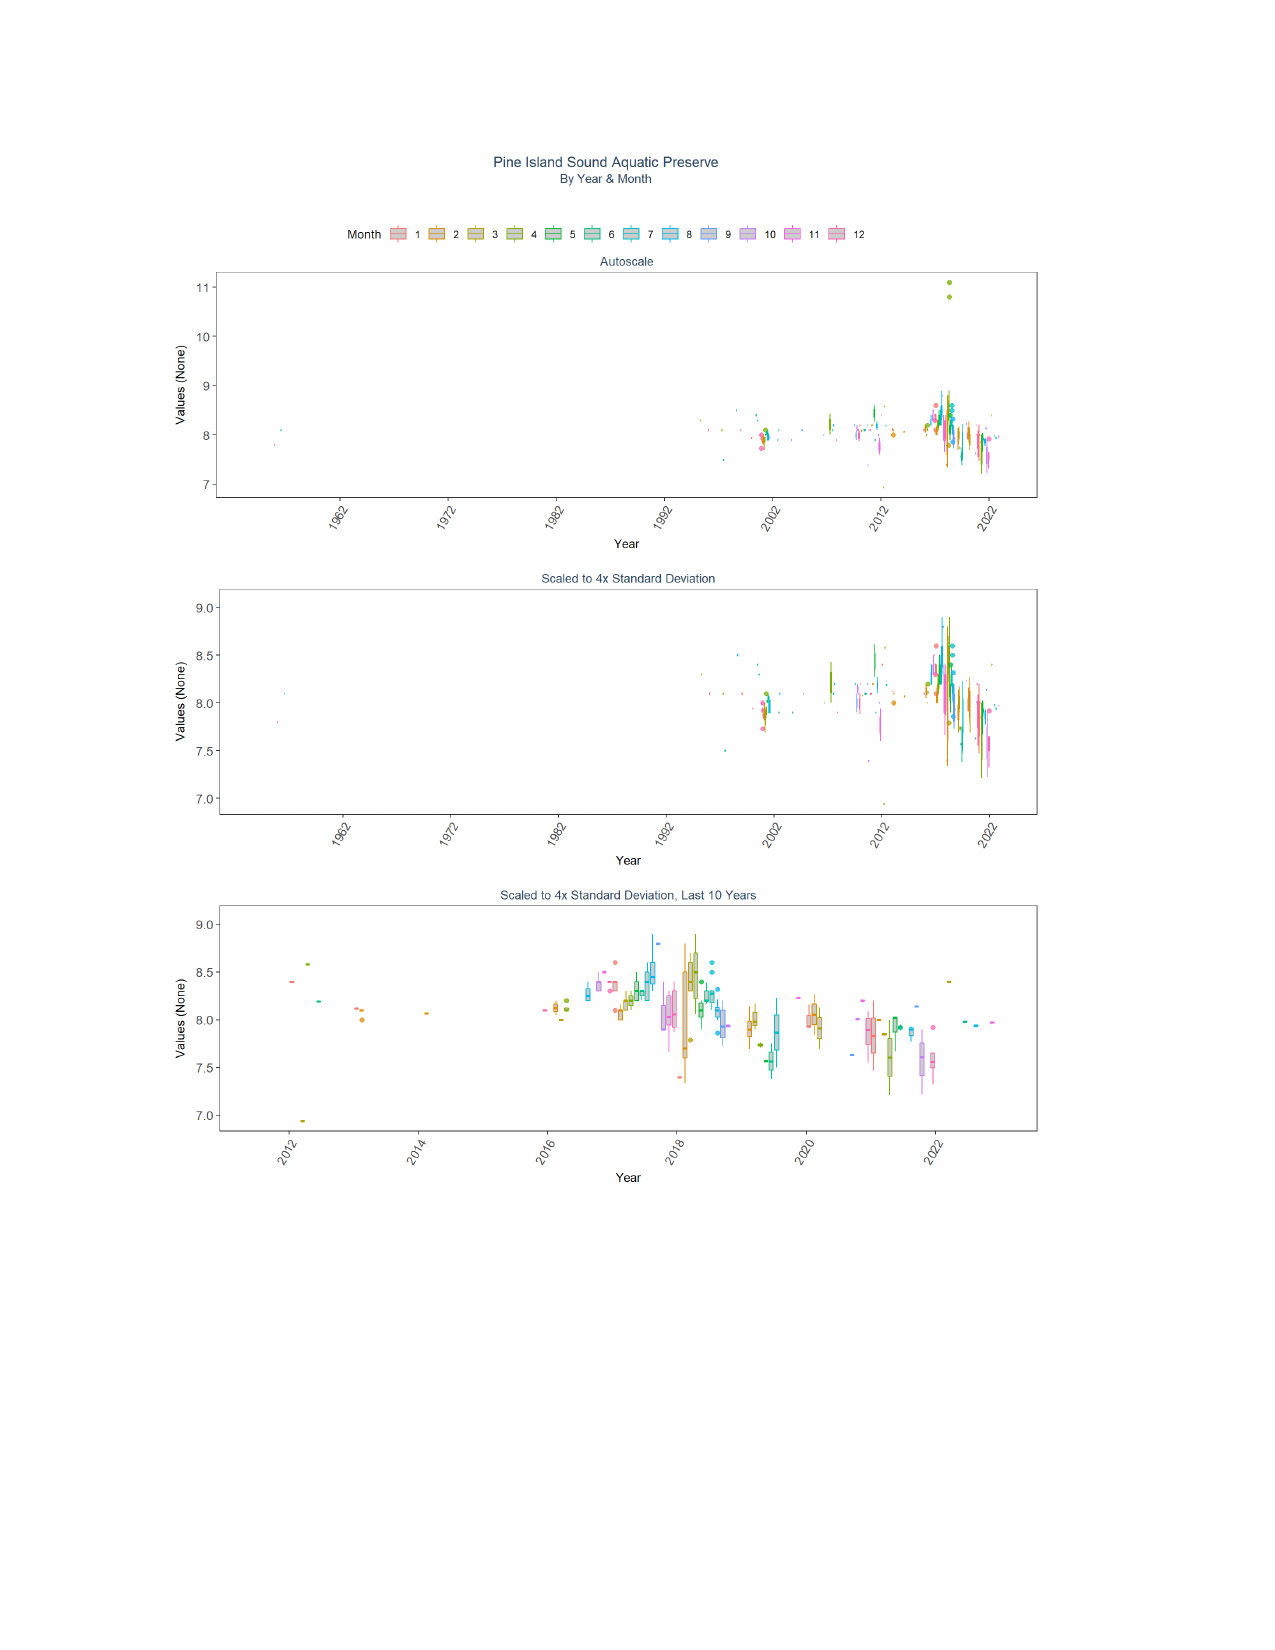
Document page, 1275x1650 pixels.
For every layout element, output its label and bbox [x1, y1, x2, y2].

picture [168, 150, 1044, 1200]
